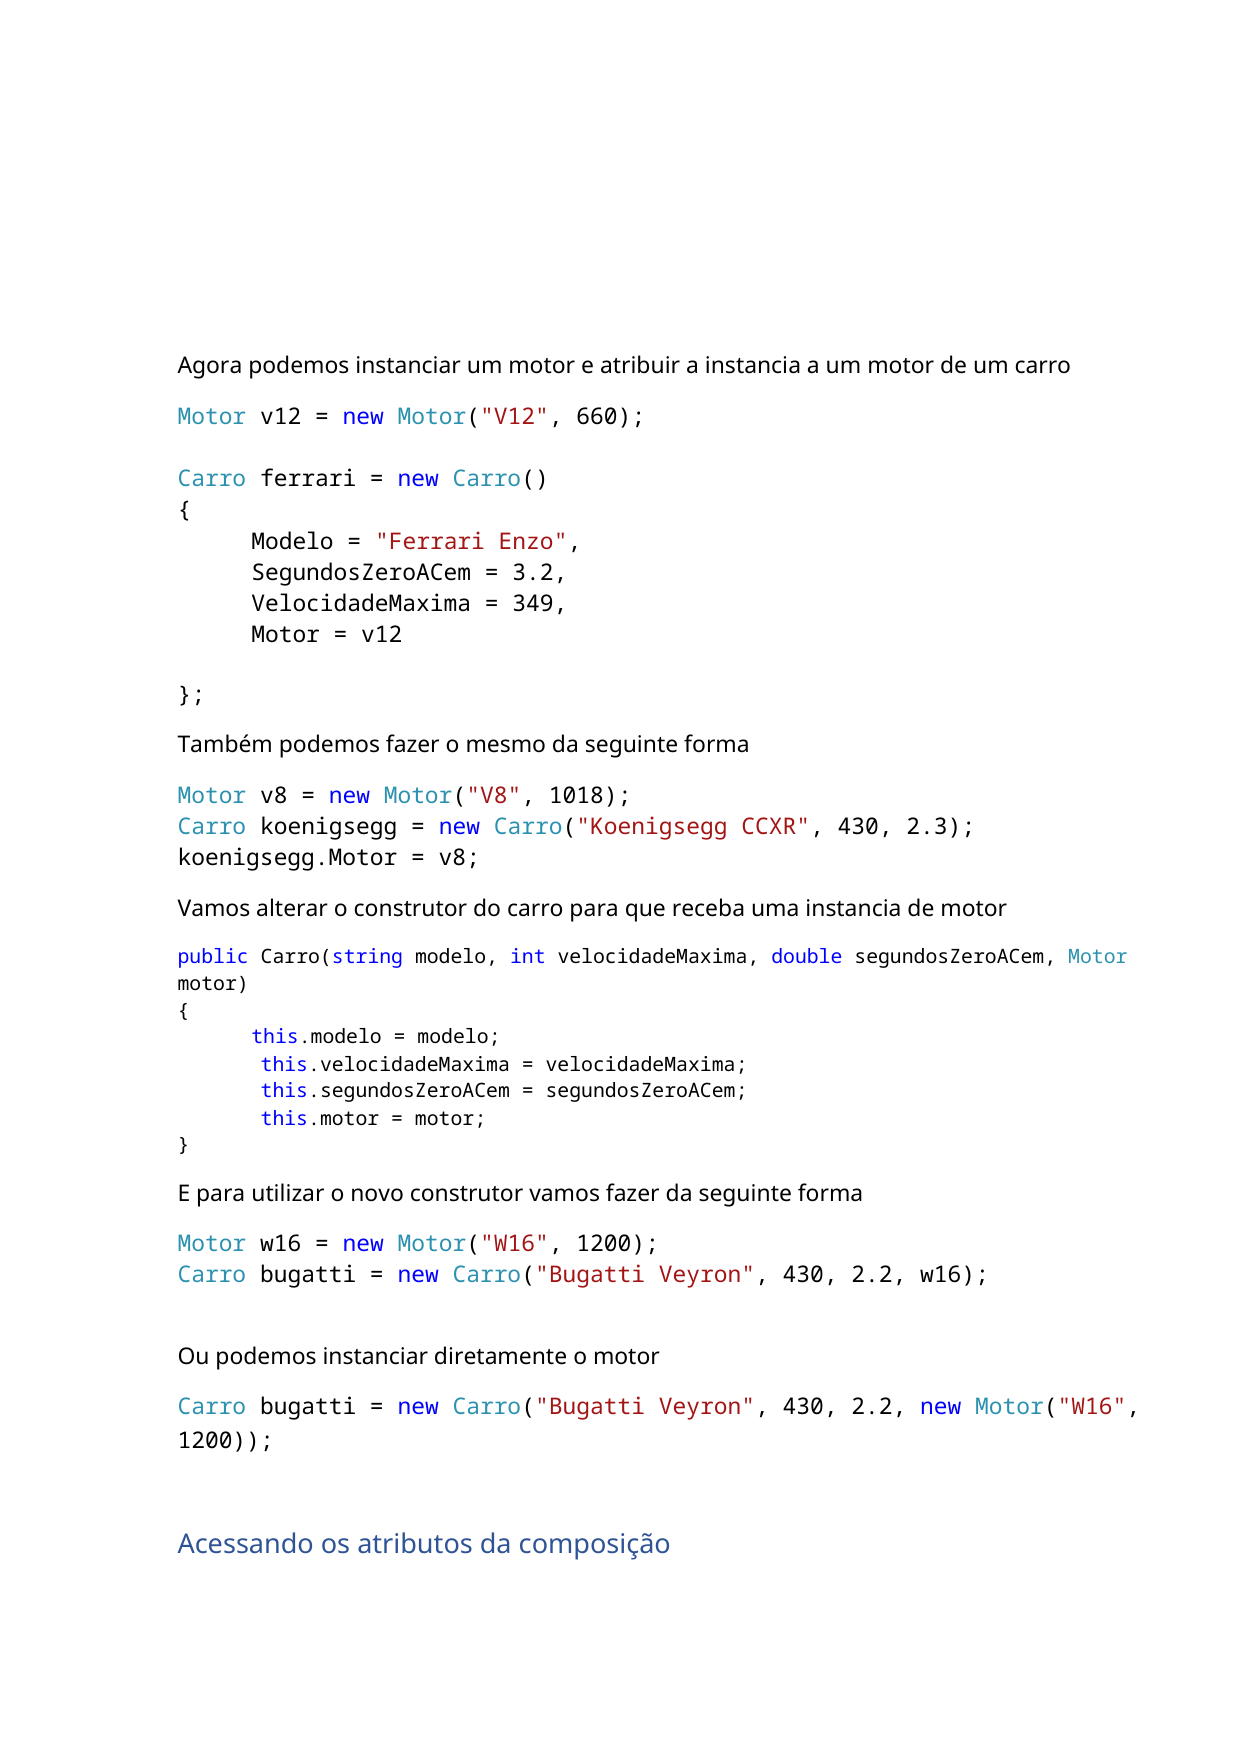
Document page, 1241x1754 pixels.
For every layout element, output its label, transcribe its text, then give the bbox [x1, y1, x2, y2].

text Agora podemos instanciar um motor e atribuir a instancia a um motor de um carro [177, 349, 1181, 381]
text this.motor = motor; [177, 1104, 1181, 1131]
text public Carro(string modelo, int velocidadeMaxima, double segundosZeroACem, Motor motor) [177, 942, 1181, 996]
text { [177, 996, 1181, 1023]
subtitle Acessando os atributos da composição [177, 1525, 1181, 1562]
text E para utilizar o novo construtor vamos fazer da seguinte forma [177, 1176, 1181, 1208]
text Motor = v12 [177, 618, 1181, 650]
text this.modelo = modelo; [177, 1023, 1181, 1050]
text this.velocidadeMaxima = velocidadeMaxima; [177, 1050, 1181, 1077]
text Motor v12 = new Motor("V12", 660); [177, 400, 1181, 431]
text }; [177, 678, 1181, 709]
text koenigsegg.Motor = v8; [177, 841, 1181, 872]
text this.segundosZeroACem = segundosZeroACem; [177, 1077, 1181, 1104]
text Também podemos fazer o mesmo da seguinte forma [177, 728, 1181, 759]
text Carro bugatti = new Carro("Bugatti Veyron", 430, 2.2, new Motor("W16", 1200)); [177, 1390, 1181, 1455]
text VelocidadeMaxima = 349, [177, 587, 1181, 618]
text Vamos alterar o construtor do carro para que receba uma instancia de motor [177, 891, 1181, 923]
text Motor v8 = new Motor("V8", 1018); [177, 778, 1181, 810]
text Carro bugatti = new Carro("Bugatti Veyron", 430, 2.2, w16); [177, 1258, 1181, 1289]
text } [177, 1131, 1181, 1158]
text Carro koenigsegg = new Carro("Koenigsegg CCXR", 430, 2.3); [177, 810, 1181, 841]
text Carro ferrari = new Carro() [177, 462, 1181, 493]
text Ou podemos instanciar diretamente o motor [177, 1340, 1181, 1371]
text { [177, 493, 1181, 525]
text SegundosZeroACem = 3.2, [177, 556, 1181, 587]
text Modelo = "Ferrari Enzo", [177, 525, 1181, 556]
text Motor w16 = new Motor("W16", 1200); [177, 1227, 1181, 1258]
